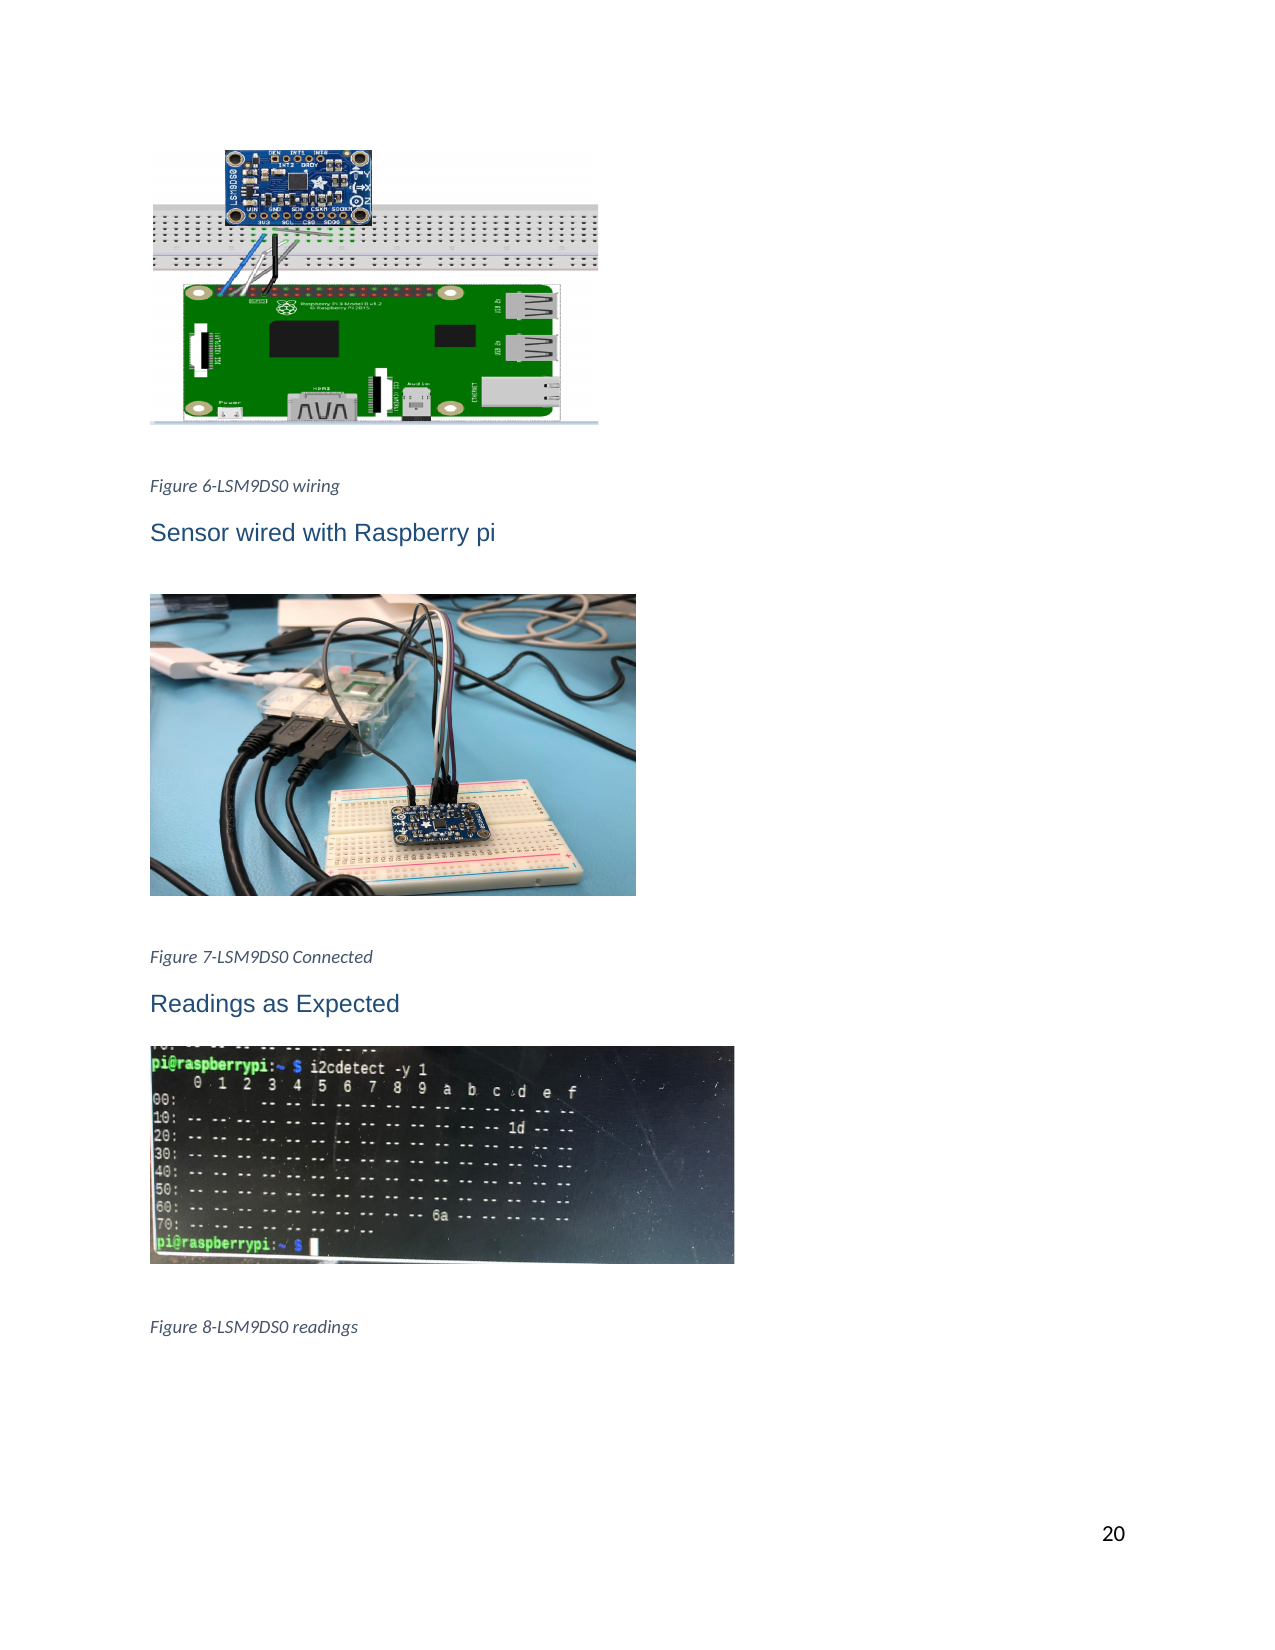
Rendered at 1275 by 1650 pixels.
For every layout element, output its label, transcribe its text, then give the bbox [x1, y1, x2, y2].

text Figure 6-LSM9DS0 wiring [150, 474, 1125, 497]
subtitle Readings as Expected [150, 989, 1125, 1018]
subtitle Sensor wired with Raspberry pi [150, 518, 1125, 547]
text Figure 7-LSM9DS0 Connected [150, 945, 1125, 968]
picture [150, 594, 636, 896]
picture [150, 1046, 735, 1264]
picture [150, 150, 599, 425]
text Figure 8-LSM9DS0 readings [150, 1315, 1125, 1338]
